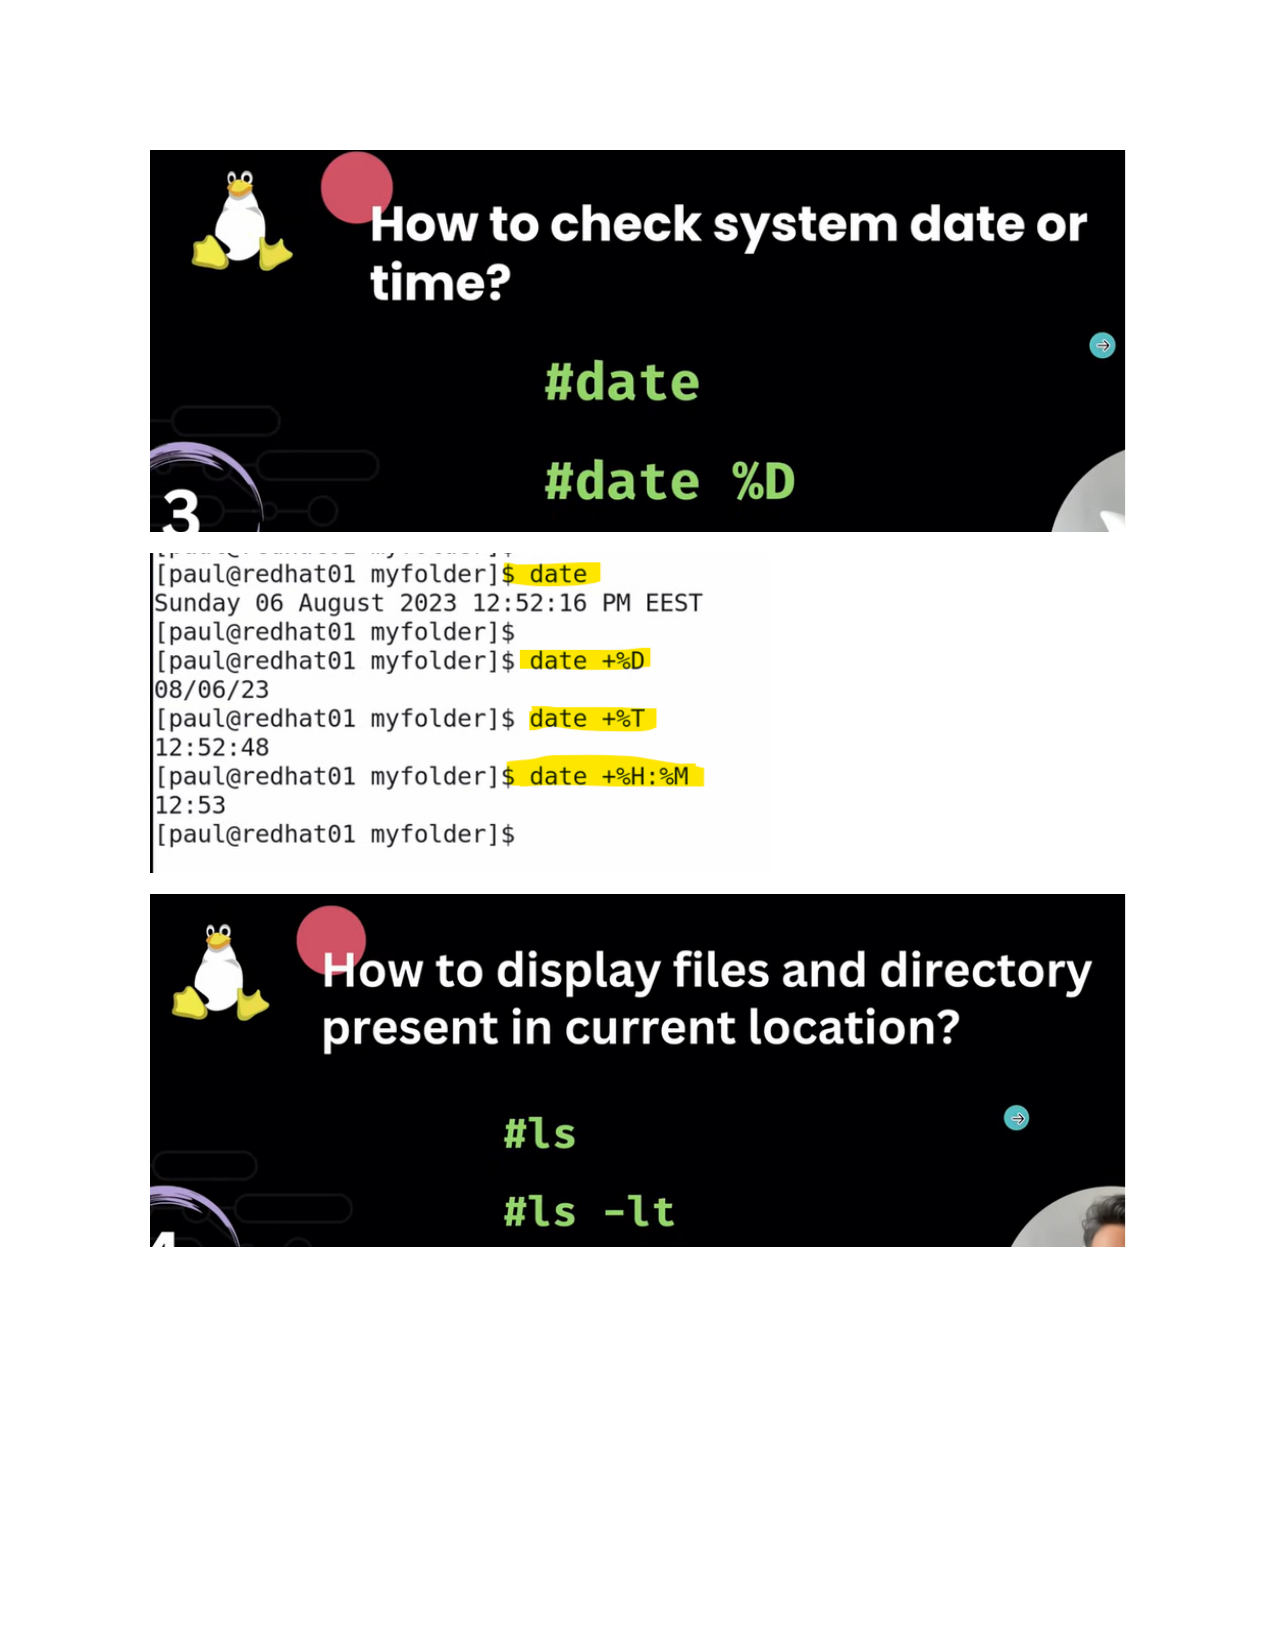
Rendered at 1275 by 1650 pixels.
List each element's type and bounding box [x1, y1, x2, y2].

picture [150, 150, 1125, 532]
picture [150, 553, 770, 873]
picture [150, 894, 1125, 1247]
